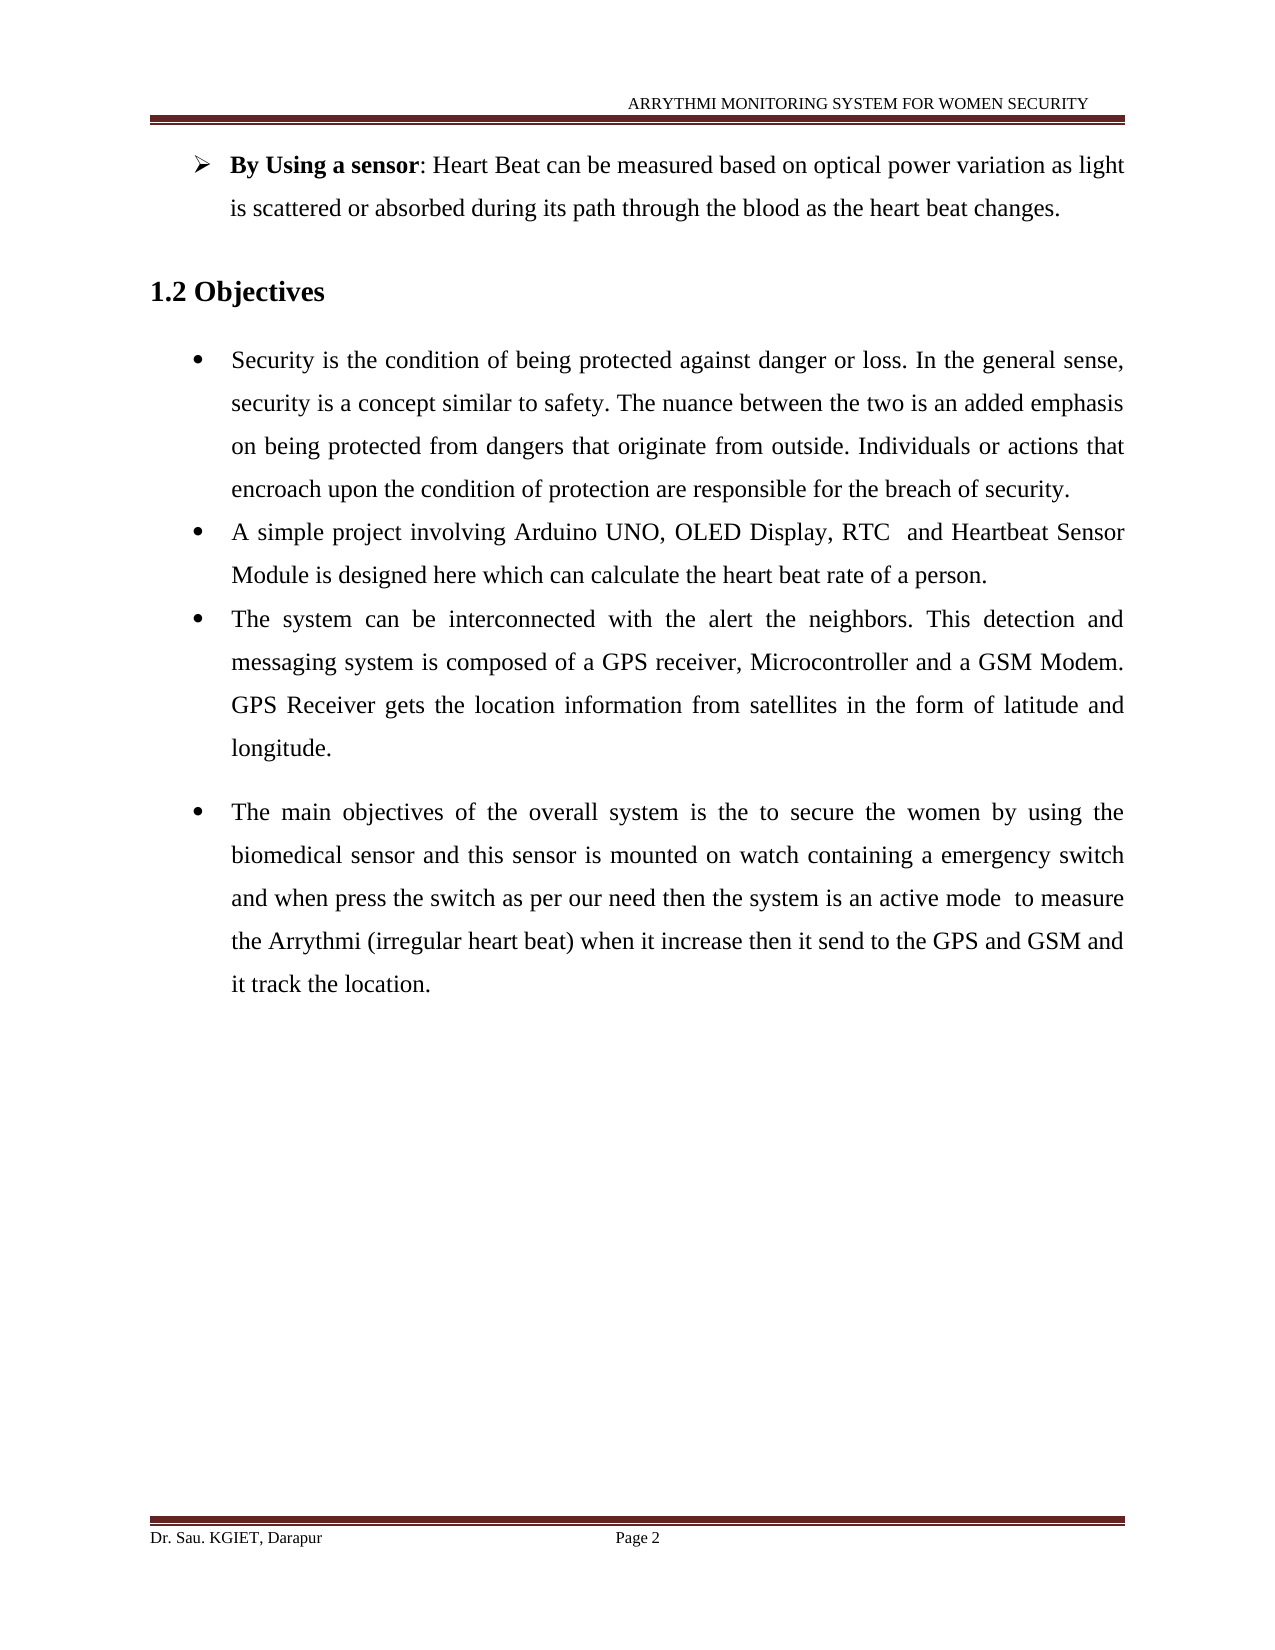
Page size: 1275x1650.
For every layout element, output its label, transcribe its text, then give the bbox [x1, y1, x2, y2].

list A simple project involving Arduino UNO, OLED Display, RTC and Heartbeat Sensor Module is designed here which can calculate the heart beat rate of a person. [194, 517, 1125, 589]
list The main objectives of the overall system is the to secure the women by using the biomedical sensor and this sensor is mounted on watch containing a emergency switch and when press the switch as per our need then the system is an active mode to measure the Arrythmi (irregular heart beat) when it increase then it send to the GPS and GSM and it track the location. [194, 797, 1125, 998]
list The system can be interconnected with the alert the neighbors. This detection and messaging system is composed of a GPS receiver, Microcontroller and a GSM Modem. GPS Receiver gets the location information from satellites in the form of latitude and longitude. [194, 604, 1125, 762]
list Security is the condition of being protected against danger or loss. In the general sense, security is a concept similar to safety. The nuance between the two is an added emphasis on being protected from dangers that originate from outside. Individuals or actions that encroach upon the condition of protection are responsible for the breach of security. [194, 345, 1125, 503]
text 1.2 Objectives [150, 274, 1125, 307]
list By Using a sensor: Heart Beat can be measured based on optical power variation as light is scattered or absorbed during its path through the blood as the heart beat changes. [192, 150, 1125, 222]
